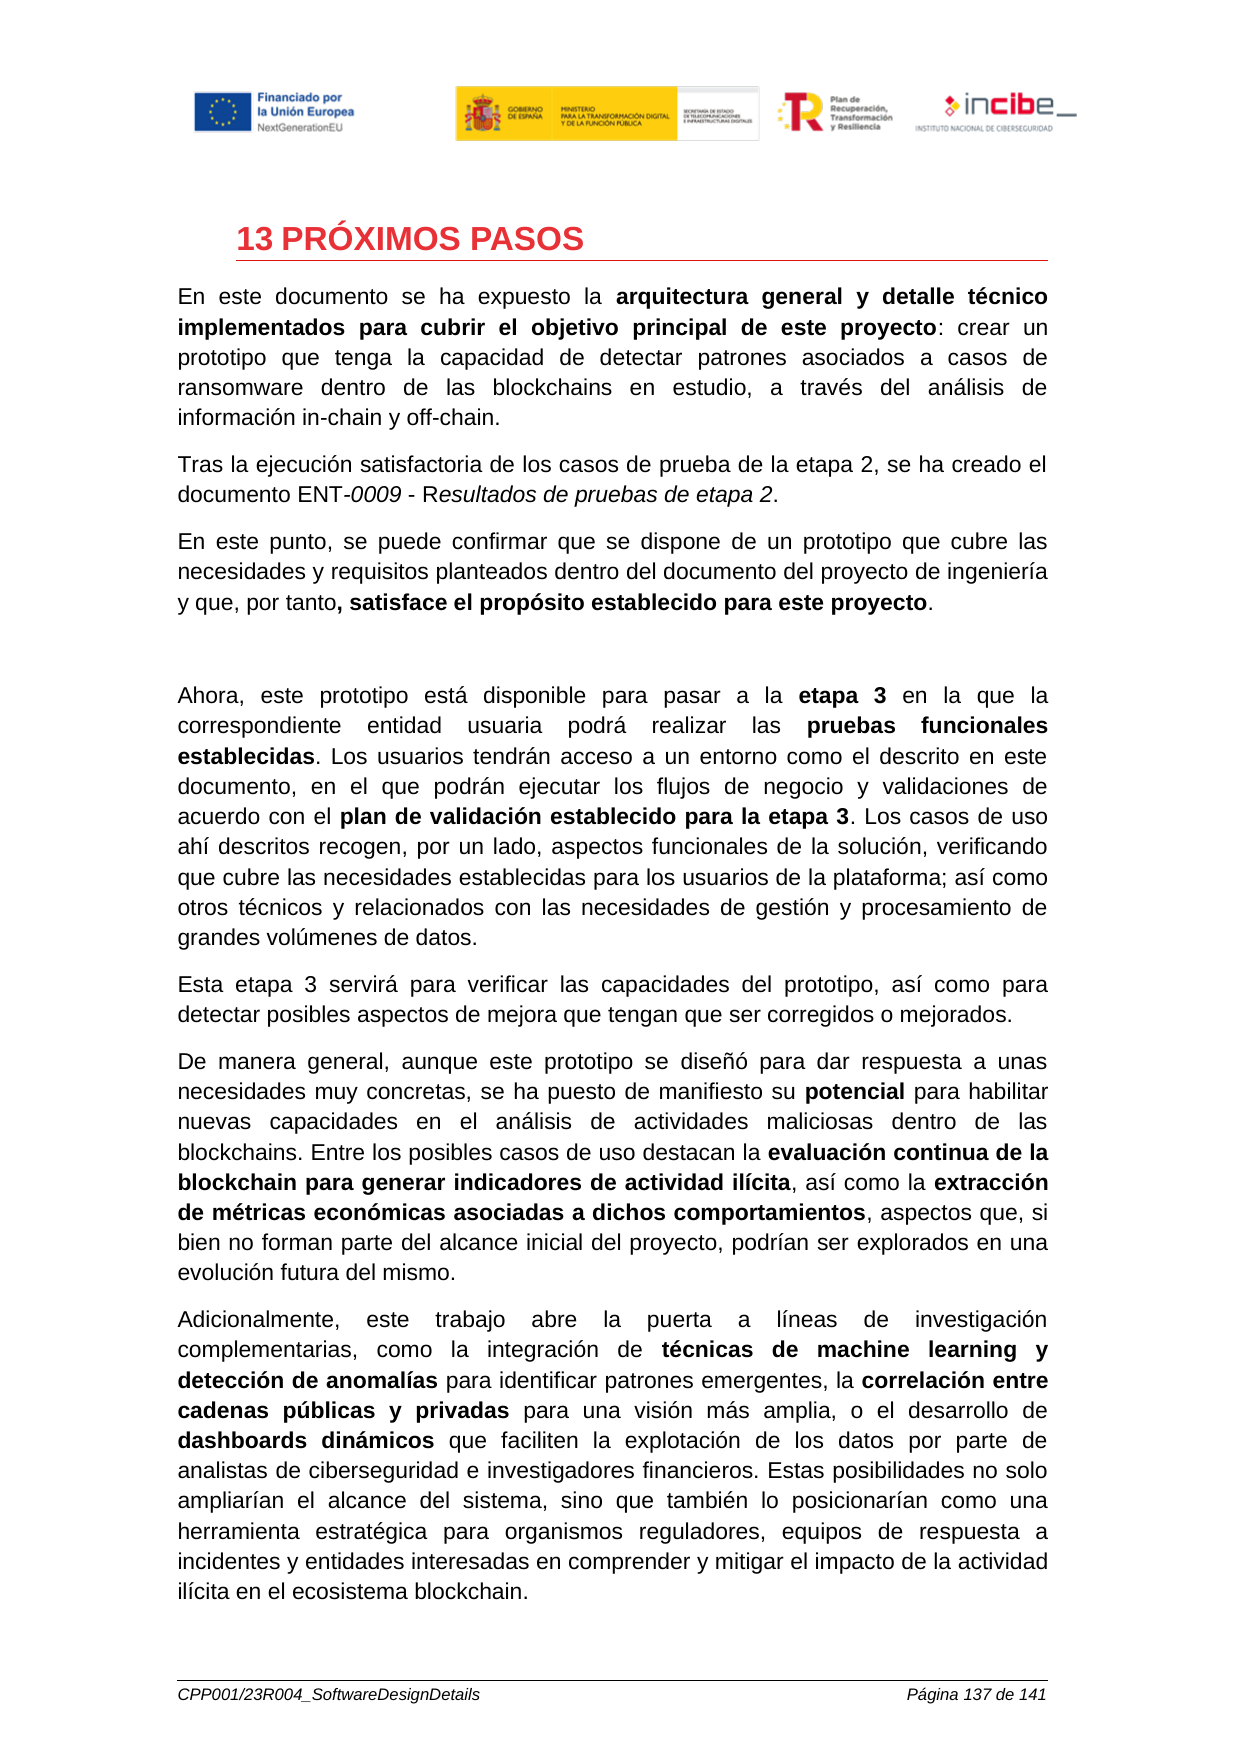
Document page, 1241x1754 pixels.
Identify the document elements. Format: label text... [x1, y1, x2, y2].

text Esta etapa 3 servirá para verificar las capacidades del prototipo, así como para detectar posibles aspectos de mejora que tengan que ser corregidos o mejorados. [177, 971, 1048, 1027]
subtitle PRÓXIMOS PASOS [236, 219, 1048, 260]
picture [177, 73, 1093, 154]
text De manera general, aunque este prototipo se diseñó para dar respuesta a unas necesidades muy concretas, se ha puesto de manifiesto su potencial para habilitar nuevas capacidades en el análisis de actividades maliciosas dentro de las blockchains. Entre los posibles casos de uso destacan la evaluación continua de la blockchain para generar indicadores de actividad ilícita, así como la extracción de métricas económicas asociadas a dichos comportamientos, aspectos que, si bien no forman parte del alcance inicial del proyecto, podrían ser explorados en una evolución futura del mismo. [177, 1048, 1048, 1286]
text Ahora, este prototipo está disponible para pasar a la etapa 3 en la que la correspondiente entidad usuaria podrá realizar las pruebas funcionales establecidas. Los usuarios tendrán acceso a un entorno como el descrito en este documento, en el que podrán ejecutar los flujos de negocio y validaciones de acuerdo con el plan de validación establecido para la etapa 3. Los casos de uso ahí descritos recogen, por un lado, aspectos funcionales de la solución, verificando que cubre las necesidades establecidas para los usuarios de la plataforma; así como otros técnicos y relacionados con las necesidades de gestión y procesamiento de grandes volúmenes de datos. [177, 682, 1048, 950]
text En este punto, se puede confirmar que se dispone de un prototipo que cubre las necesidades y requisitos planteados dentro del documento del proyecto de ingeniería y que, por tanto, satisface el propósito establecido para este proyecto. [177, 528, 1048, 615]
text Tras la ejecución satisfactoria de los casos de prueba de la etapa 2, se ha creado el documento ENT-0009 - Resultados de pruebas de etapa 2. [177, 451, 1048, 507]
text En este documento se ha expuesto la arquitectura general y detalle técnico implementados para cubrir el objetivo principal de este proyecto: crear un prototipo que tenga la capacidad de detectar patrones asociados a casos de ransomware dentro de las blockchains en estudio, a través del análisis de información in-chain y off-chain. [177, 283, 1048, 430]
text Adicionalmente, este trabajo abre la puerta a líneas de investigación complementarias, como la integración de técnicas de machine learning y detección de anomalías para identificar patrones emergentes, la correlación entre cadenas públicas y privadas para una visión más amplia, o el desarrollo de dashboards dinámicos que faciliten la explotación de los datos por parte de analistas de ciberseguridad e investigadores financieros. Estas posibilidades no solo ampliarían el alcance del sistema, sino que también lo posicionarían como una herramienta estratégica para organismos reguladores, equipos de respuesta a incidentes y entidades interesadas en comprender y mitigar el impacto de la actividad ilícita en el ecosistema blockchain. [177, 1306, 1048, 1604]
